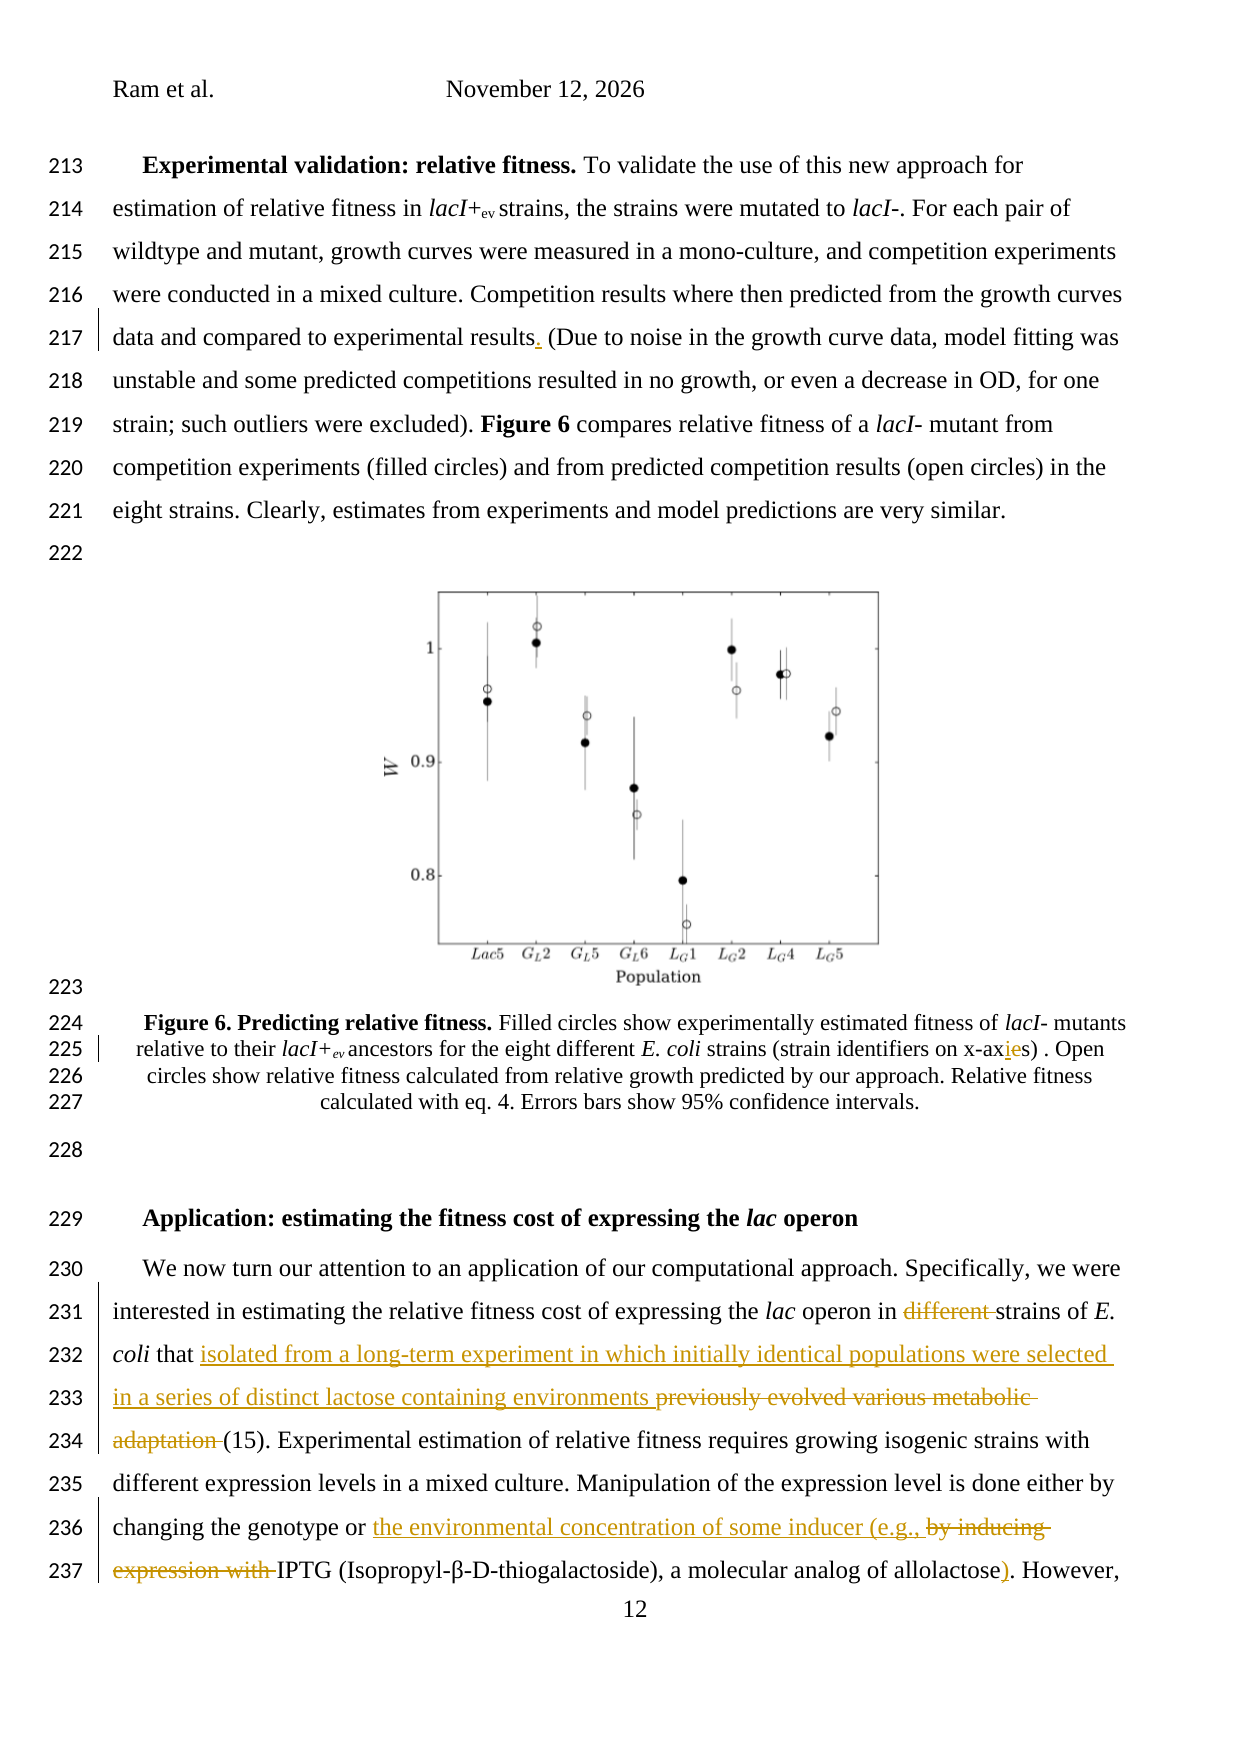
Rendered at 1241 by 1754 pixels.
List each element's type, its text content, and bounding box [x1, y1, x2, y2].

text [112, 1253, 1128, 1583]
picture [377, 581, 892, 995]
subtitle Application: estimating the fitness cost of expressing the lac operon [112, 1203, 1128, 1232]
text Experimental validation: relative fitness. To validate the use of this new approach for estimation of relative fitness in lacI+ev strains, the strains were mutated to lacI-. For each pair of wildtype and mutant, growth curves were measured in a mono-culture, and competition experiments were conducted in a mixed culture. Competition results where then predicted from the growth curves data and compared to experimental results (Due to noise in the growth curve data, model fitting was unstable and some predicted competitions resulted in no growth, or even a decrease in OD, for one strain; such outliers were excluded). Figure 6 compares relative fitness of a lacI- mutant from competition experiments (filled circles) and from predicted competition results (open circles) in the eight strains. Clearly, estimates from experiments and model predictions are very similar. [112, 150, 1128, 524]
text Figure 6. Predicting relative fitness. Filled circles show experimentally estimated fitness of lacI- mutants relative to their lacI+ev ancestors for the eight different E. coli strains (strain identifiers on x-axs) . Open circles show relative fitness calculated from relative growth predicted by our approach. Relative fitness calculated with eq. 4. Errors bars show 95% confidence intervals. [112, 1009, 1128, 1114]
